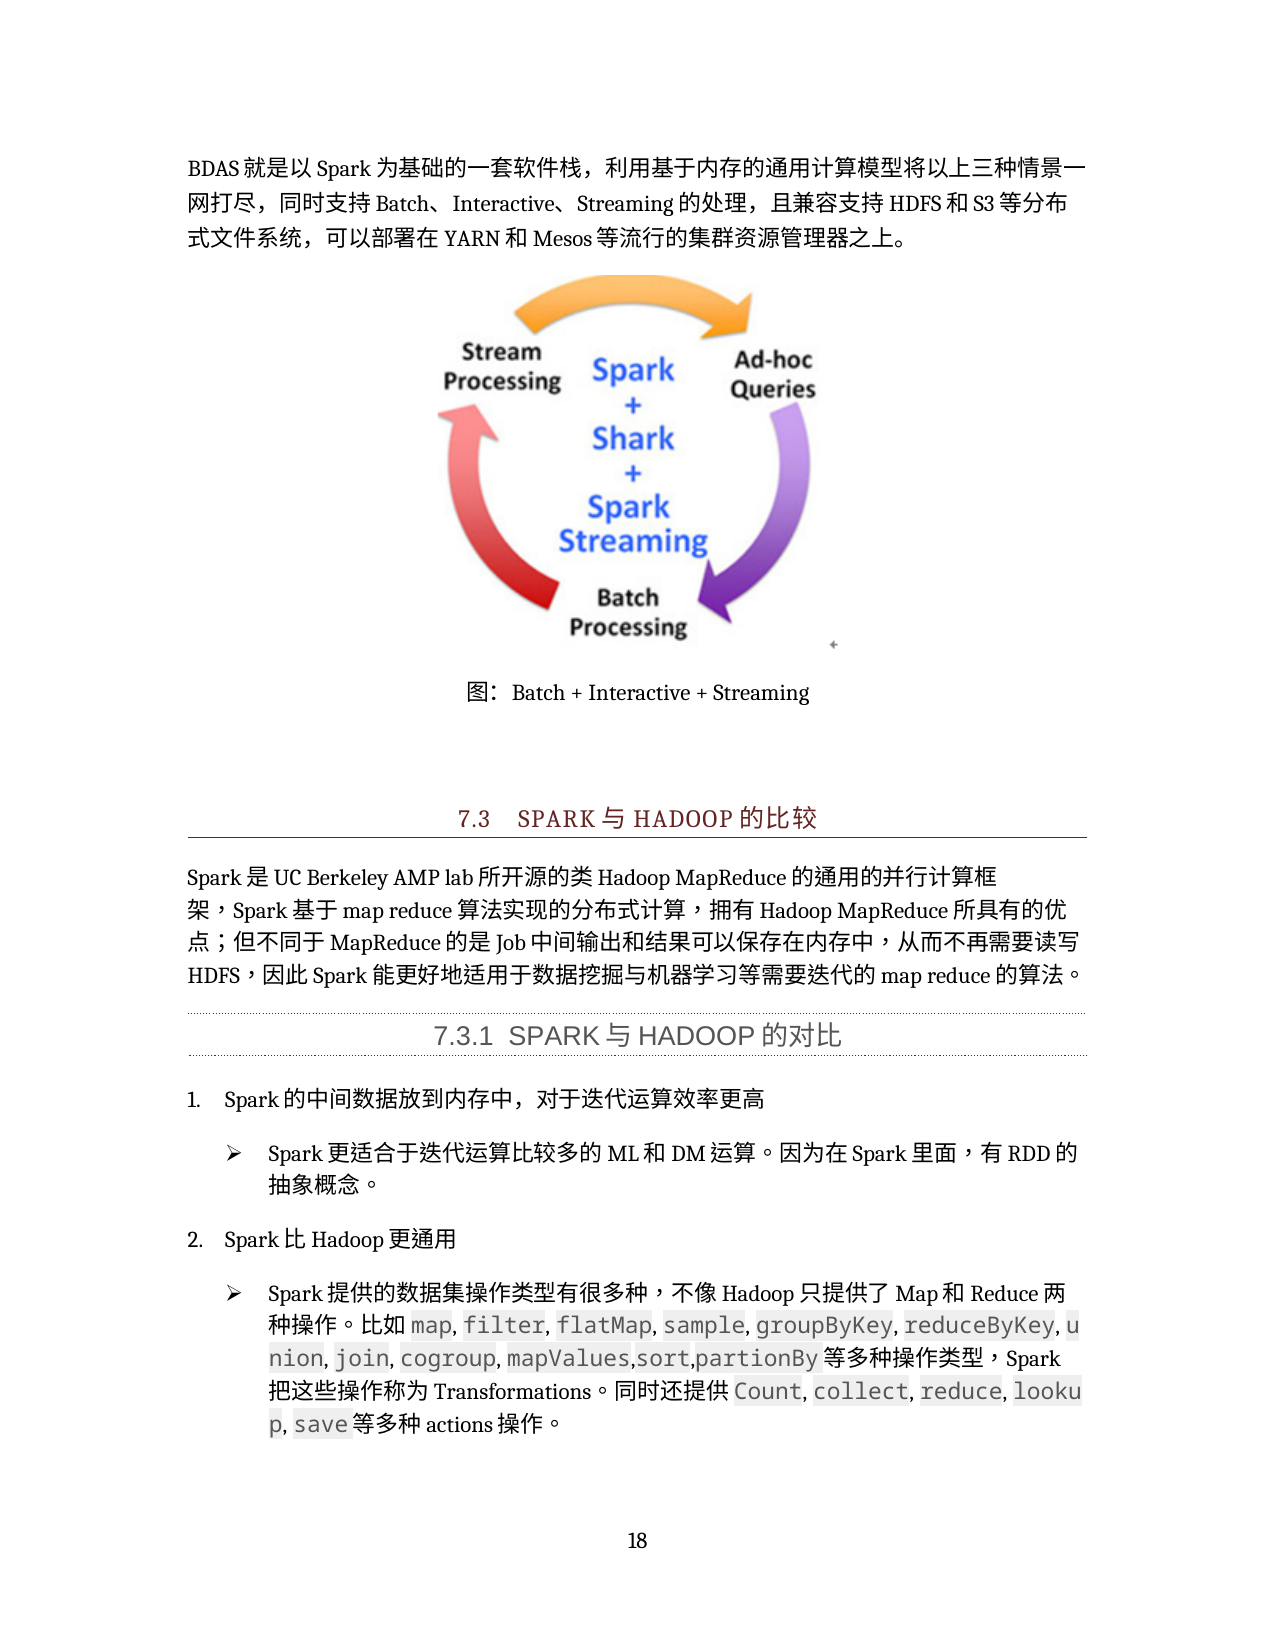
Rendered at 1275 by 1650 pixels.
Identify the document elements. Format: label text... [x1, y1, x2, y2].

text 图：Batch + Interactive + Streaming [187, 674, 1087, 707]
subtitle Spark与Hadoop的对比 [187, 1013, 1087, 1056]
picture [437, 275, 838, 652]
subtitle Spark与Hadoop的比较 [187, 799, 1087, 838]
list Spark更适合于迭代运算比较多的ML和DM运算。因为在Spark里面，有RDD的抽象概念。 [225, 1137, 1087, 1201]
text BDAS就是以Spark为基础的一套软件栈，利用基于内存的通用计算模型将以上三种情景一网打尽，同时支持Batch、Interactive、Streaming的处理，且兼容支持HDFS和S3等分布式文件系统，可以部署在YARN和Mesos等流行的集群资源管理器之上。 [187, 150, 1087, 253]
list Spark比Hadoop更通用 [187, 1223, 1087, 1254]
list Spark的中间数据放到内存中，对于迭代运算效率更高 [187, 1081, 1087, 1114]
list Spark提供的数据集操作类型有很多种，不像Hadoop只提供了Map和Reduce两种操作。比如map, filter, flatMap, sample, groupByKey, reduceByKey, union, join, cogroup, mapValues,sort,partionBy等多种操作类型，Spark把这些操作称为Transformations。同时还提供Count, collect, reduce, lookup, save等多种actions操作。 [225, 1277, 1087, 1439]
text Spark是UC Berkeley AMP lab所开源的类Hadoop MapReduce的通用的并行计算框架，Spark基于map reduce算法实现的分布式计算，拥有Hadoop MapReduce所具有的优点；但不同于MapReduce的是Job中间输出和结果可以保存在内存中，从而不再需要读写HDFS，因此Spark能更好地适用于数据挖掘与机器学习等需要迭代的map reduce的算法。 [187, 861, 1087, 990]
